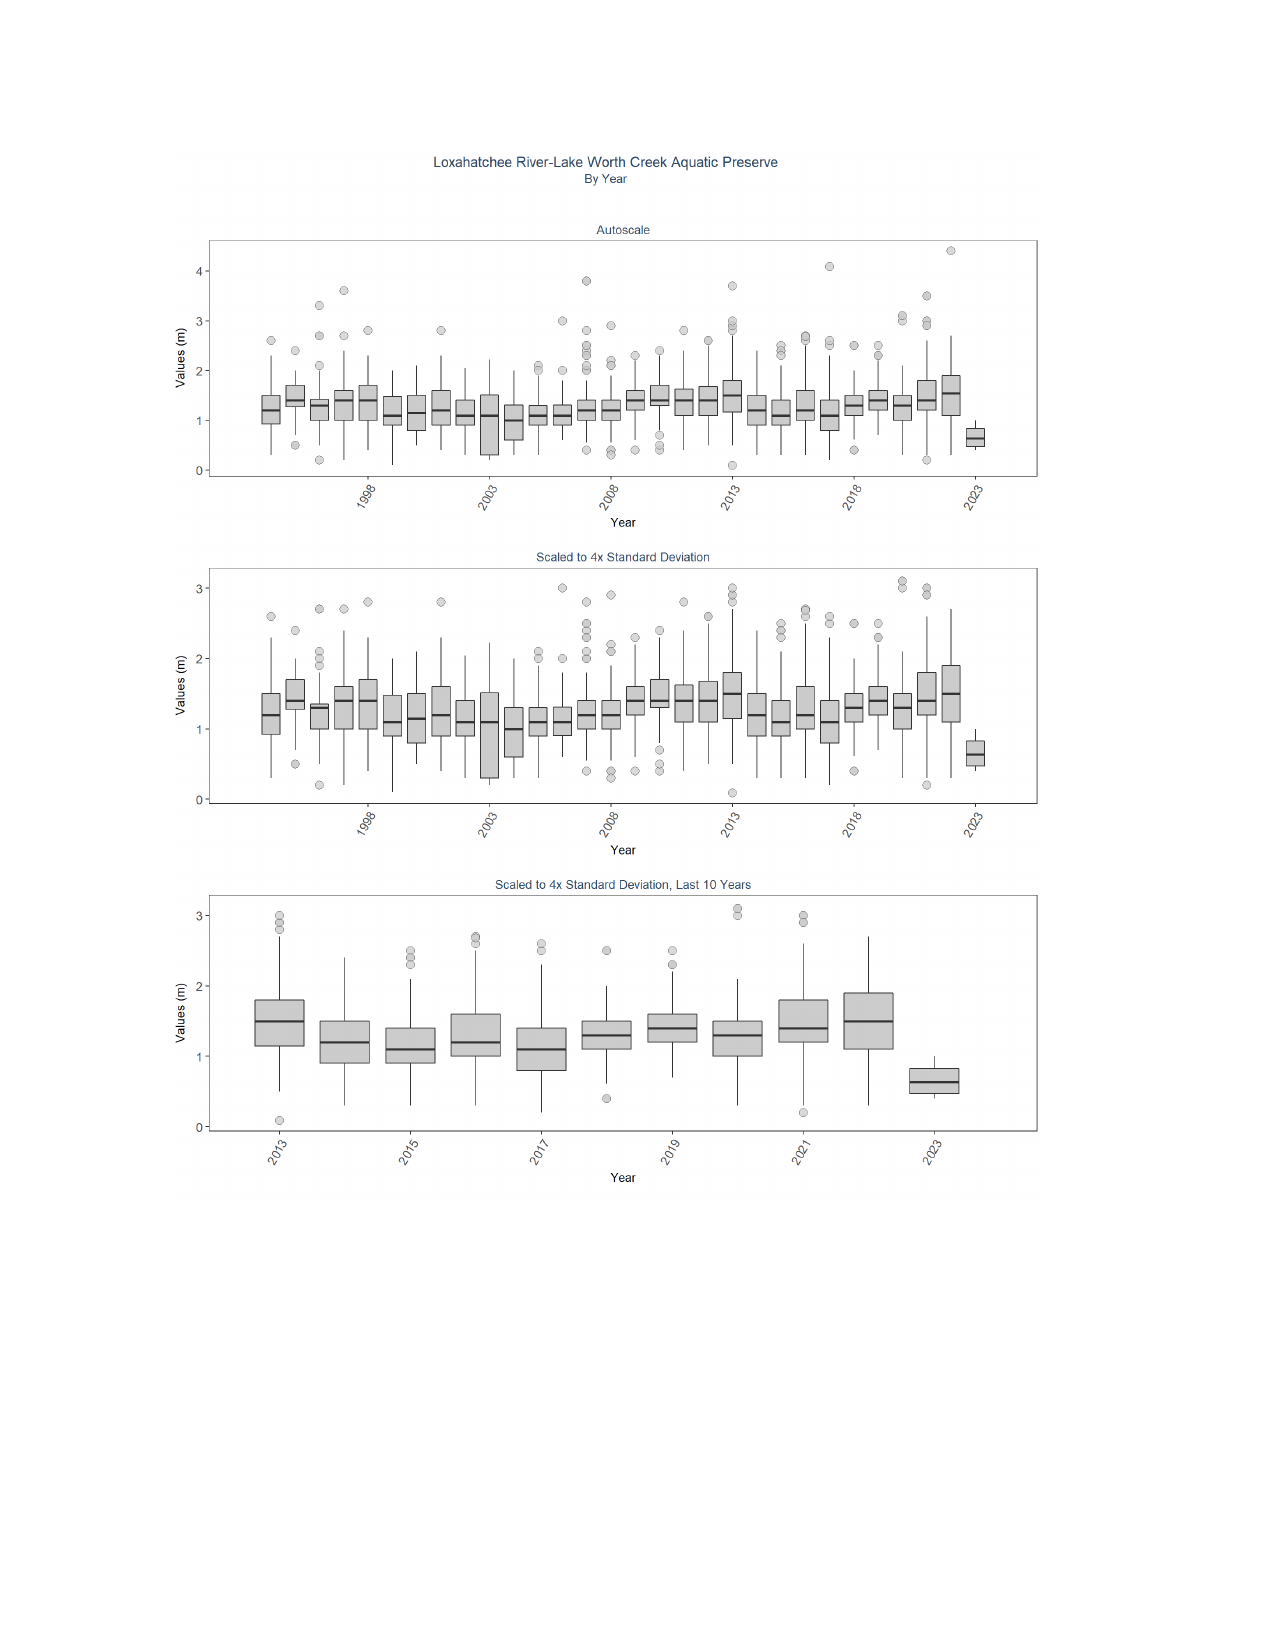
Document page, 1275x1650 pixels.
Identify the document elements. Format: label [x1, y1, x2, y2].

picture [168, 150, 1044, 1200]
